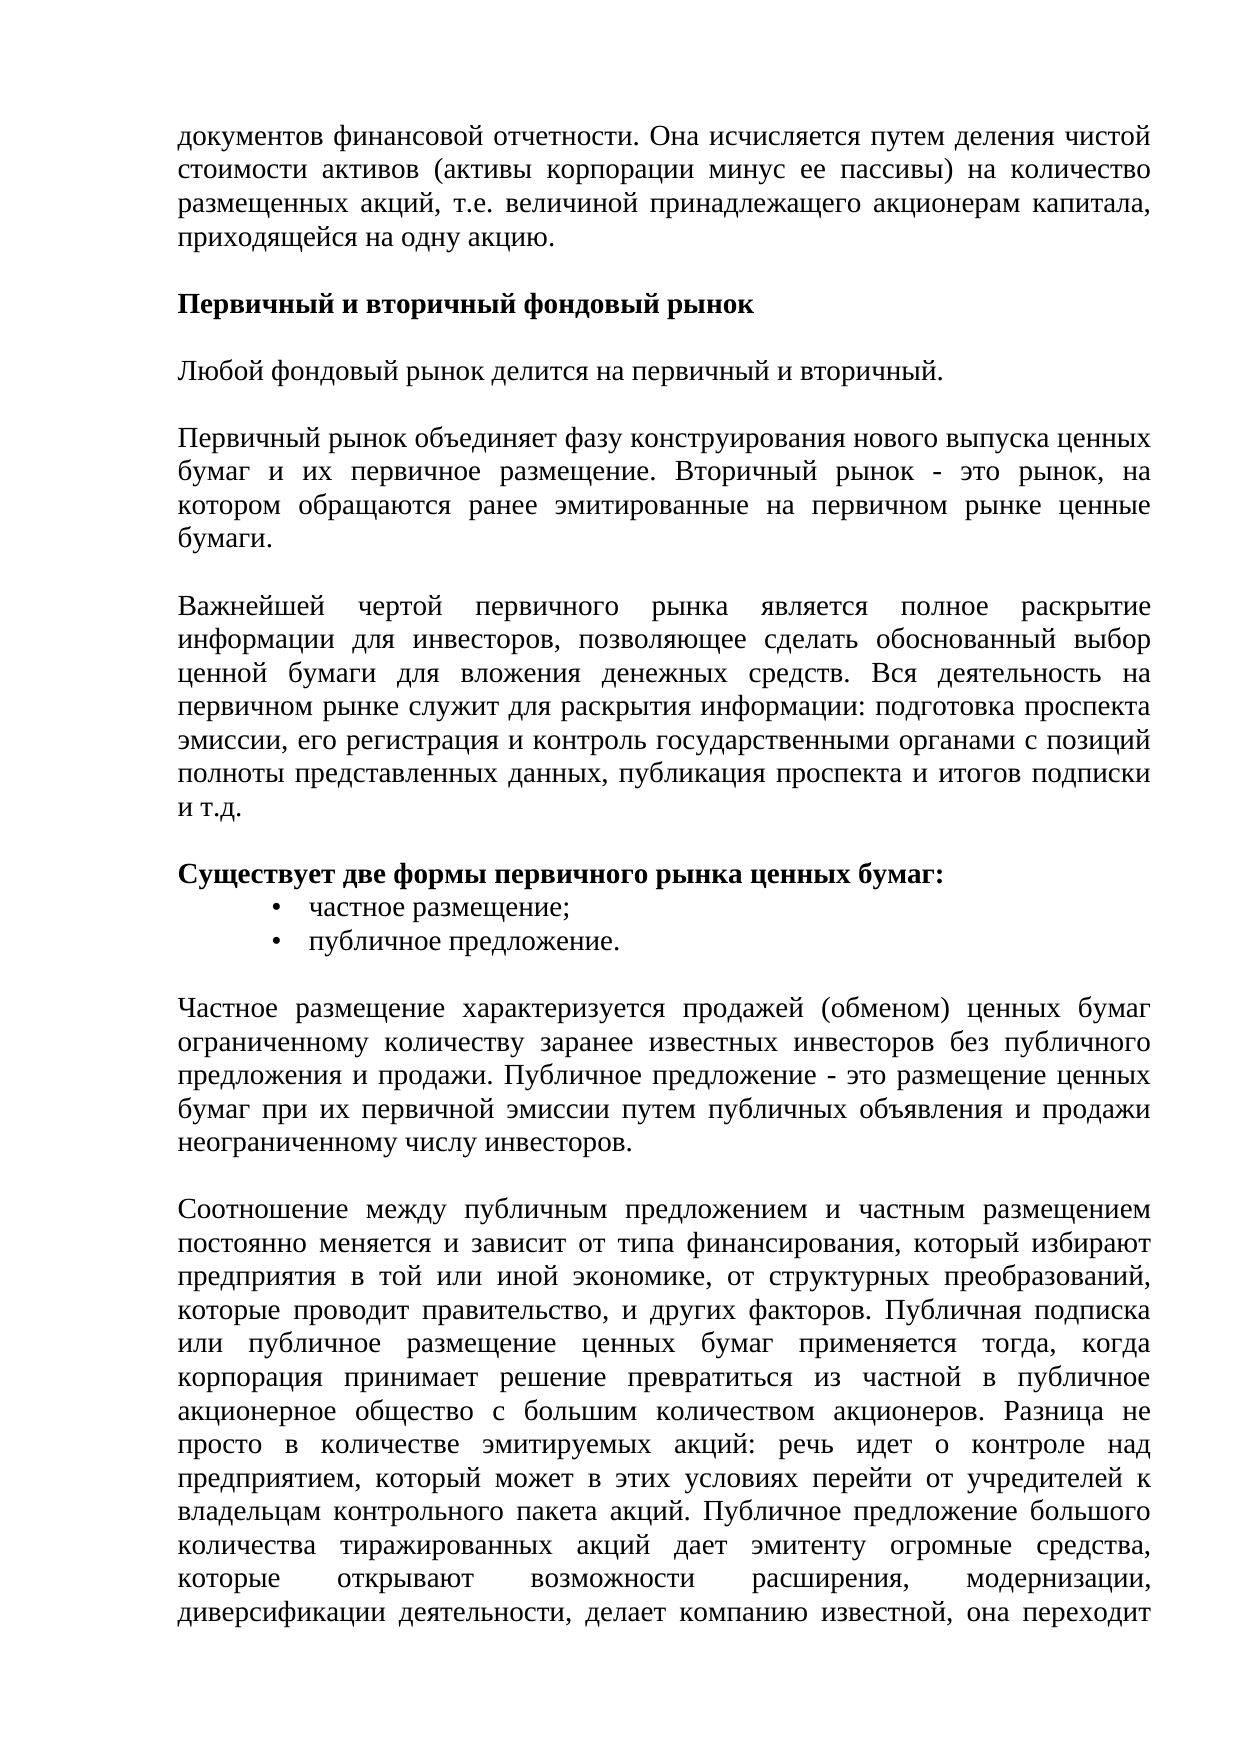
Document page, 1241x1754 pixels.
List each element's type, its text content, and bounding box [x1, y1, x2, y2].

text Первичный рынок объединяет фазу конструирования нового выпуска ценных бумаг и их первичное размещение. Вторичный рынок - это рынок, на котором обращаются ранее эмитированные на первичном рынке ценные бумаги. [177, 420, 1152, 554]
list частное размещение; [271, 889, 1152, 923]
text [177, 118, 1152, 252]
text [177, 1191, 1152, 1627]
text Важнейшей чертой первичного рынка является полное раскрытие информации для инвесторов, позволяющее сделать обоснованный выбор ценной бумаги для вложения денежных средств. Вся деятельность на первичном рынке служит для раскрытия информации: подготовка проспекта эмиссии, его регистрация и контроль государственными органами с позиций полноты представленных данных, публикация проспекта и итогов подписки и т.д. [177, 588, 1152, 822]
text Существует две формы первичного рынка ценных бумаг: [177, 856, 1152, 889]
list публичное предложение. [271, 923, 1152, 957]
text Любой фондовый рынок делится на первичный и вторичный. [177, 353, 1152, 386]
text Первичный и вторичный фондовый рынок [177, 286, 1152, 319]
text Частное размещение характеризуется продажей (обменом) ценных бумаг ограниченному количеству заранее известных инвесторов без публичного предложения и продажи. Публичное предложение - это размещение ценных бумаг при их первичной эмиссии путем публичных объявления и продажи неограниченному числу инвесторов. [177, 990, 1152, 1158]
